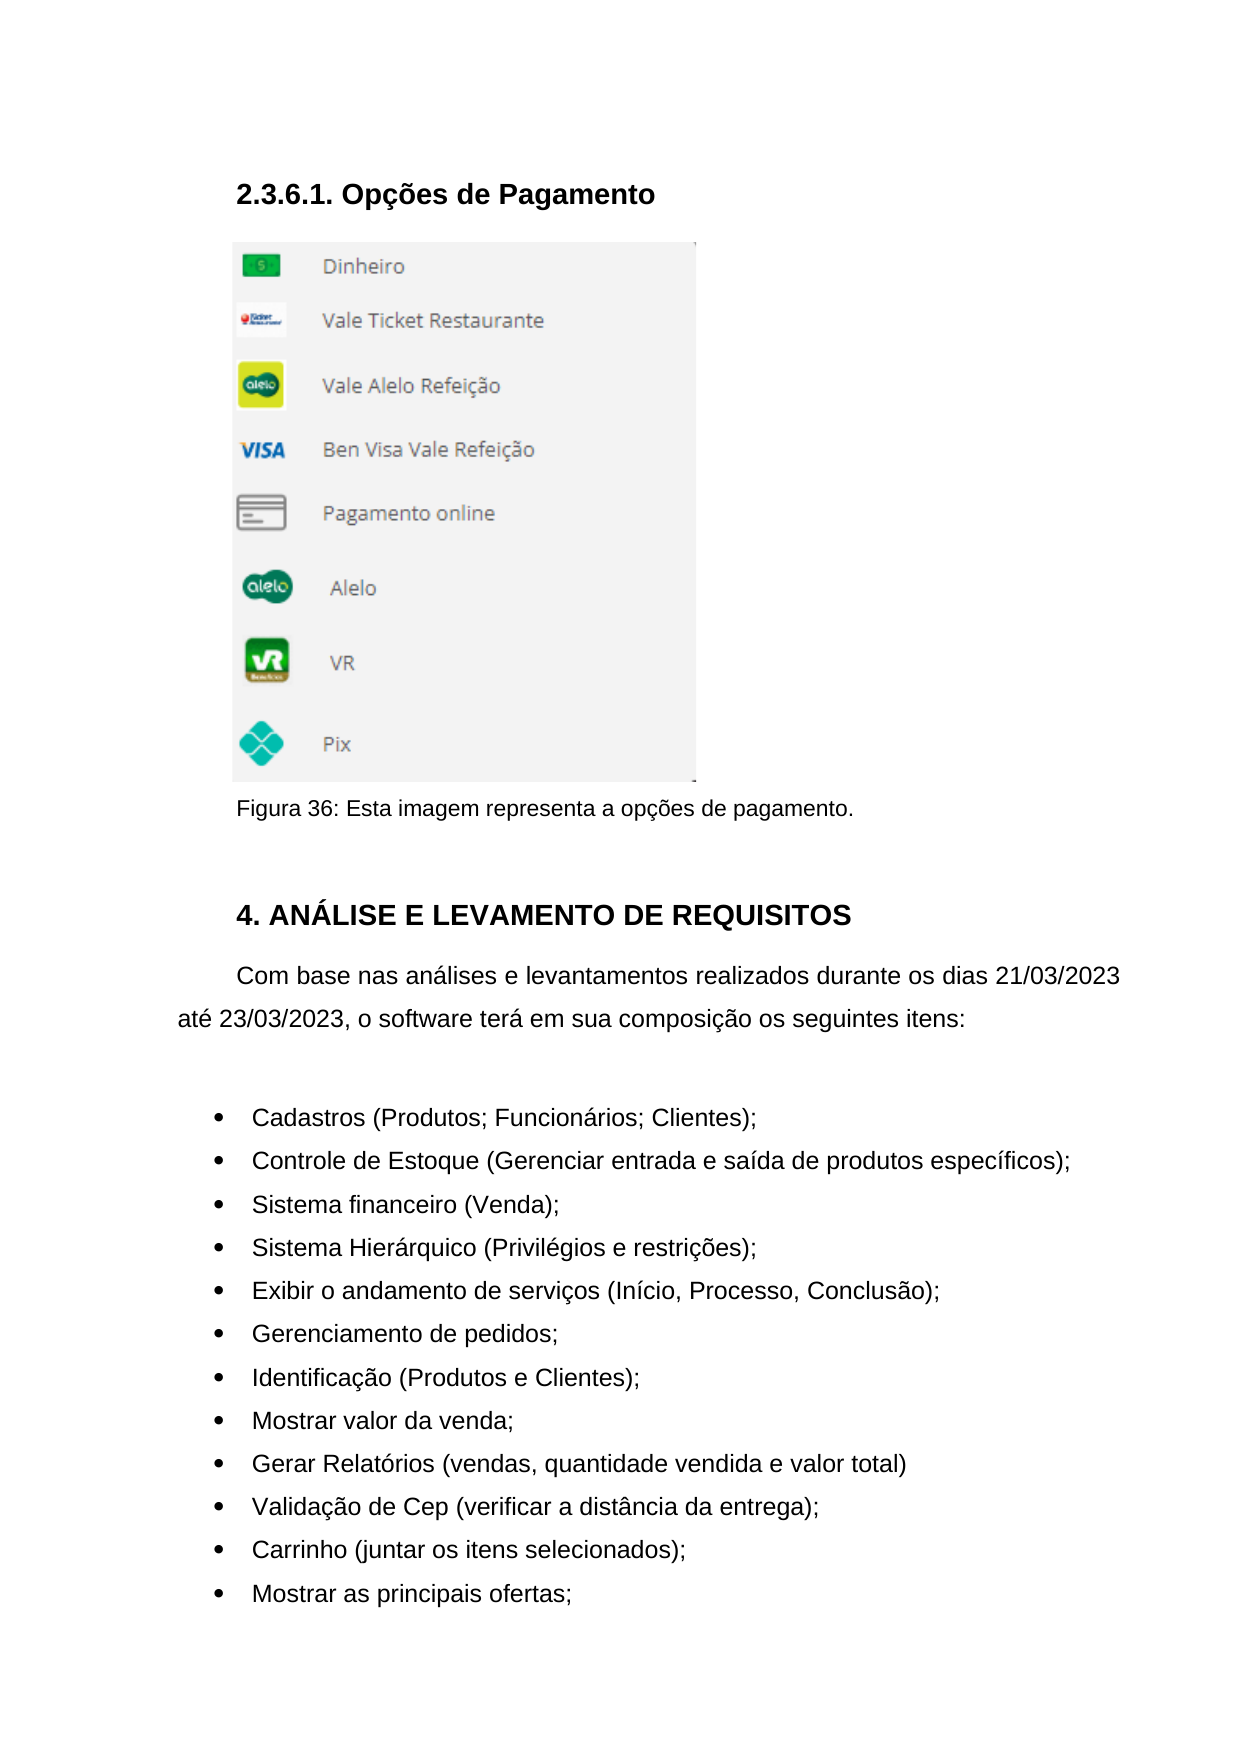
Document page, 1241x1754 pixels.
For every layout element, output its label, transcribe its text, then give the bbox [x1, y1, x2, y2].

text 2.3.6.1. Opções de Pagamento [177, 177, 1122, 211]
text 4. ANÁLISE E LEVAMENTO DE REQUISITOS [177, 898, 1122, 932]
list Gerar Relatórios (vendas, quantidade vendida e valor total) [214, 1449, 1122, 1478]
text Figura 36: Esta imagem representa a opções de pagamento. [177, 794, 1122, 821]
list Validação de Cep (verificar a distância da entrega); [214, 1492, 1122, 1521]
list Exibir o andamento de serviços (Início, Processo, Conclusão); [214, 1276, 1122, 1305]
list Mostrar as principais ofertas; [214, 1579, 1122, 1607]
list Carrinho (juntar os itens selecionados); [214, 1535, 1122, 1564]
text Com base nas análises e levantamentos realizados durante os dias 21/03/2023 até 23/03/2023, o software terá em sua composição os seguintes itens: [177, 961, 1122, 1033]
list Sistema financeiro (Venda); [214, 1189, 1122, 1218]
list Identificação (Produtos e Clientes); [214, 1362, 1122, 1391]
list Gerenciamento de pedidos; [214, 1319, 1122, 1348]
list Sistema Hierárquico (Privilégios e restrições); [214, 1233, 1122, 1262]
list Cadastros (Produtos; Funcionários; Clientes); [214, 1103, 1122, 1132]
list Controle de Estoque (Gerenciar entrada e saída de produtos específicos); [214, 1146, 1122, 1175]
picture [232, 242, 697, 782]
list Mostrar valor da venda; [214, 1406, 1122, 1434]
